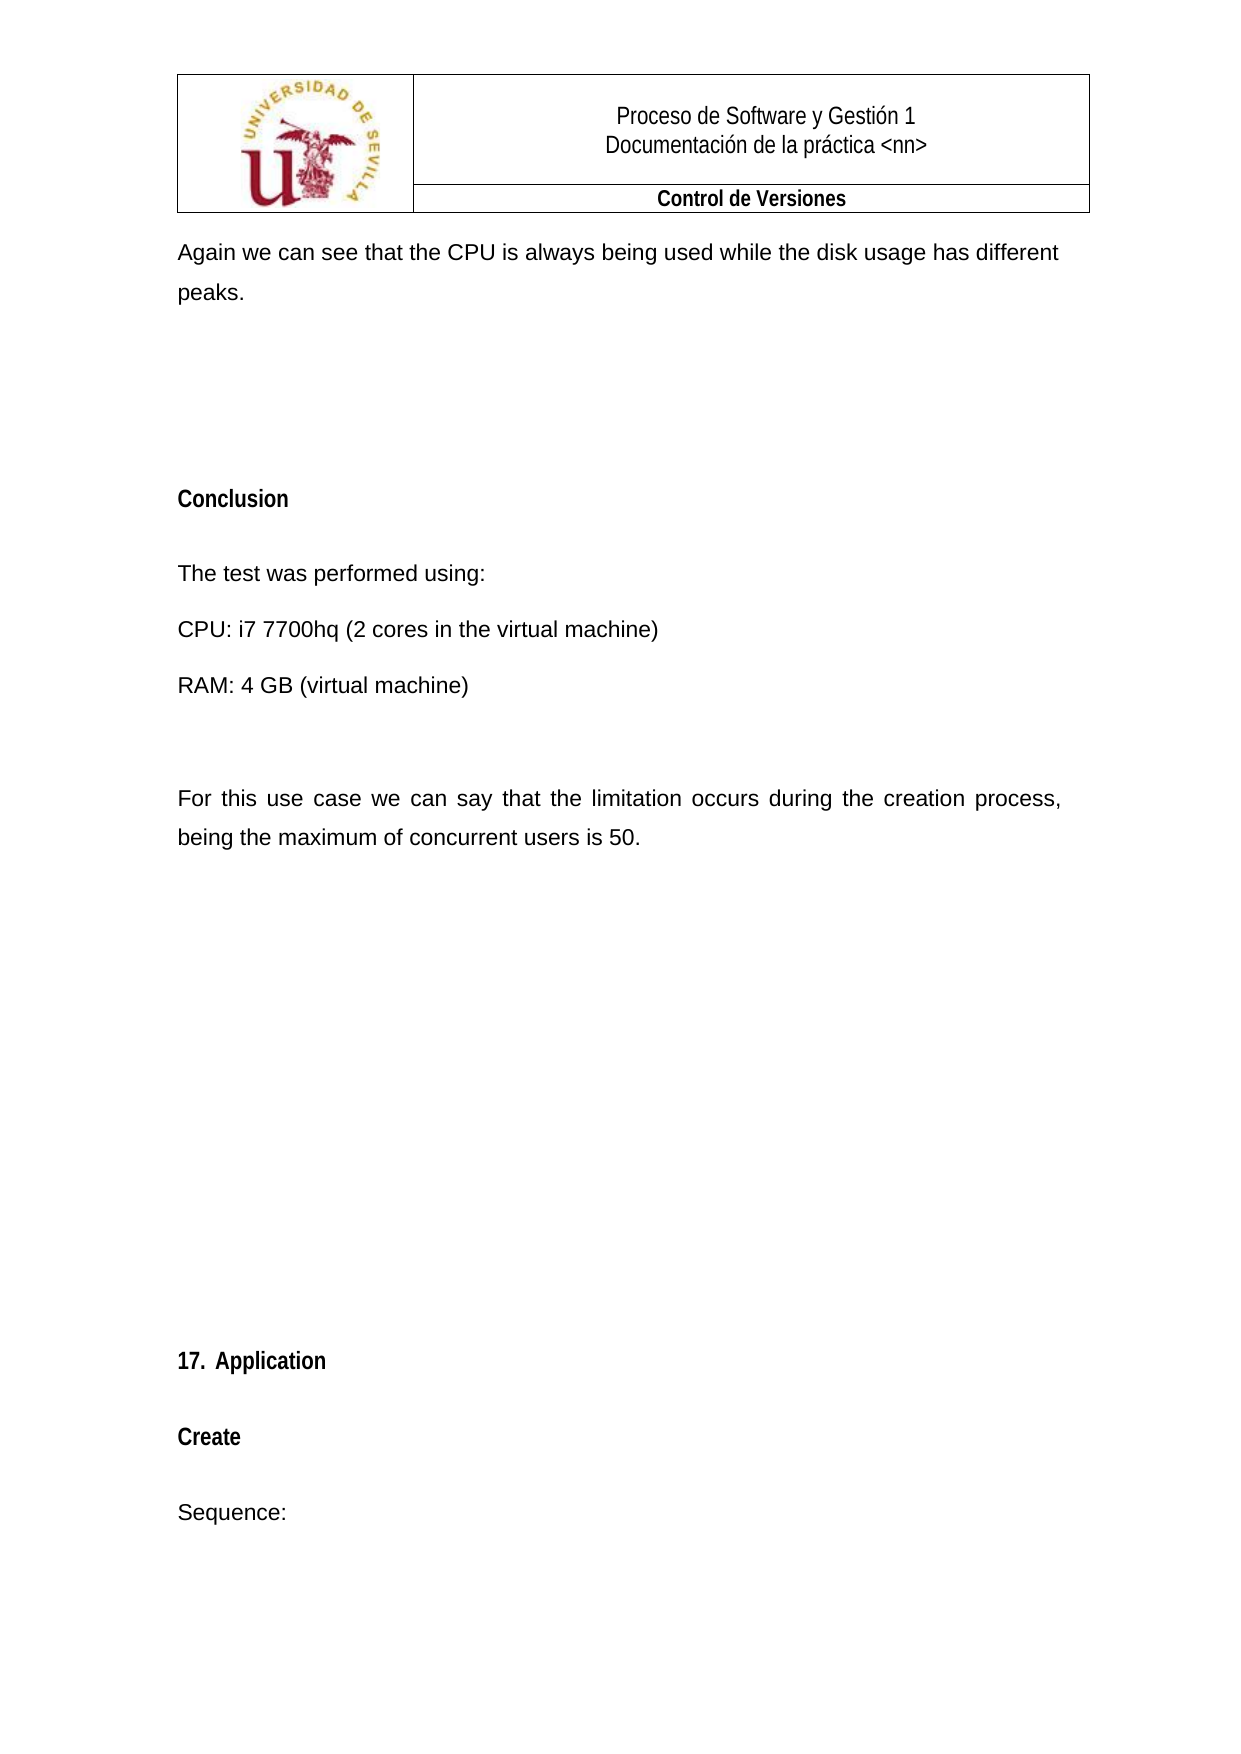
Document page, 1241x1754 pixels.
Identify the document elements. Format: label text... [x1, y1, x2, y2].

subtitle Conclusion [177, 484, 1063, 512]
subtitle Application [177, 1346, 1063, 1375]
text RAM: 4 GB (virtual machine) [177, 672, 1063, 699]
text For this use case we can say that the limitation occurs during the creation process, being the maximum of concurrent users is 50. [177, 785, 1063, 851]
picture [240, 79, 381, 208]
text Again we can see that the CPU is always being used while the disk usage has different peaks. [177, 239, 1063, 305]
subtitle Create [177, 1422, 1063, 1451]
text Sequence: [177, 1499, 1063, 1525]
text CPU: i7 7700hq (2 cores in the virtual machine) [177, 616, 1063, 643]
text The test was performed using: [177, 560, 1063, 586]
